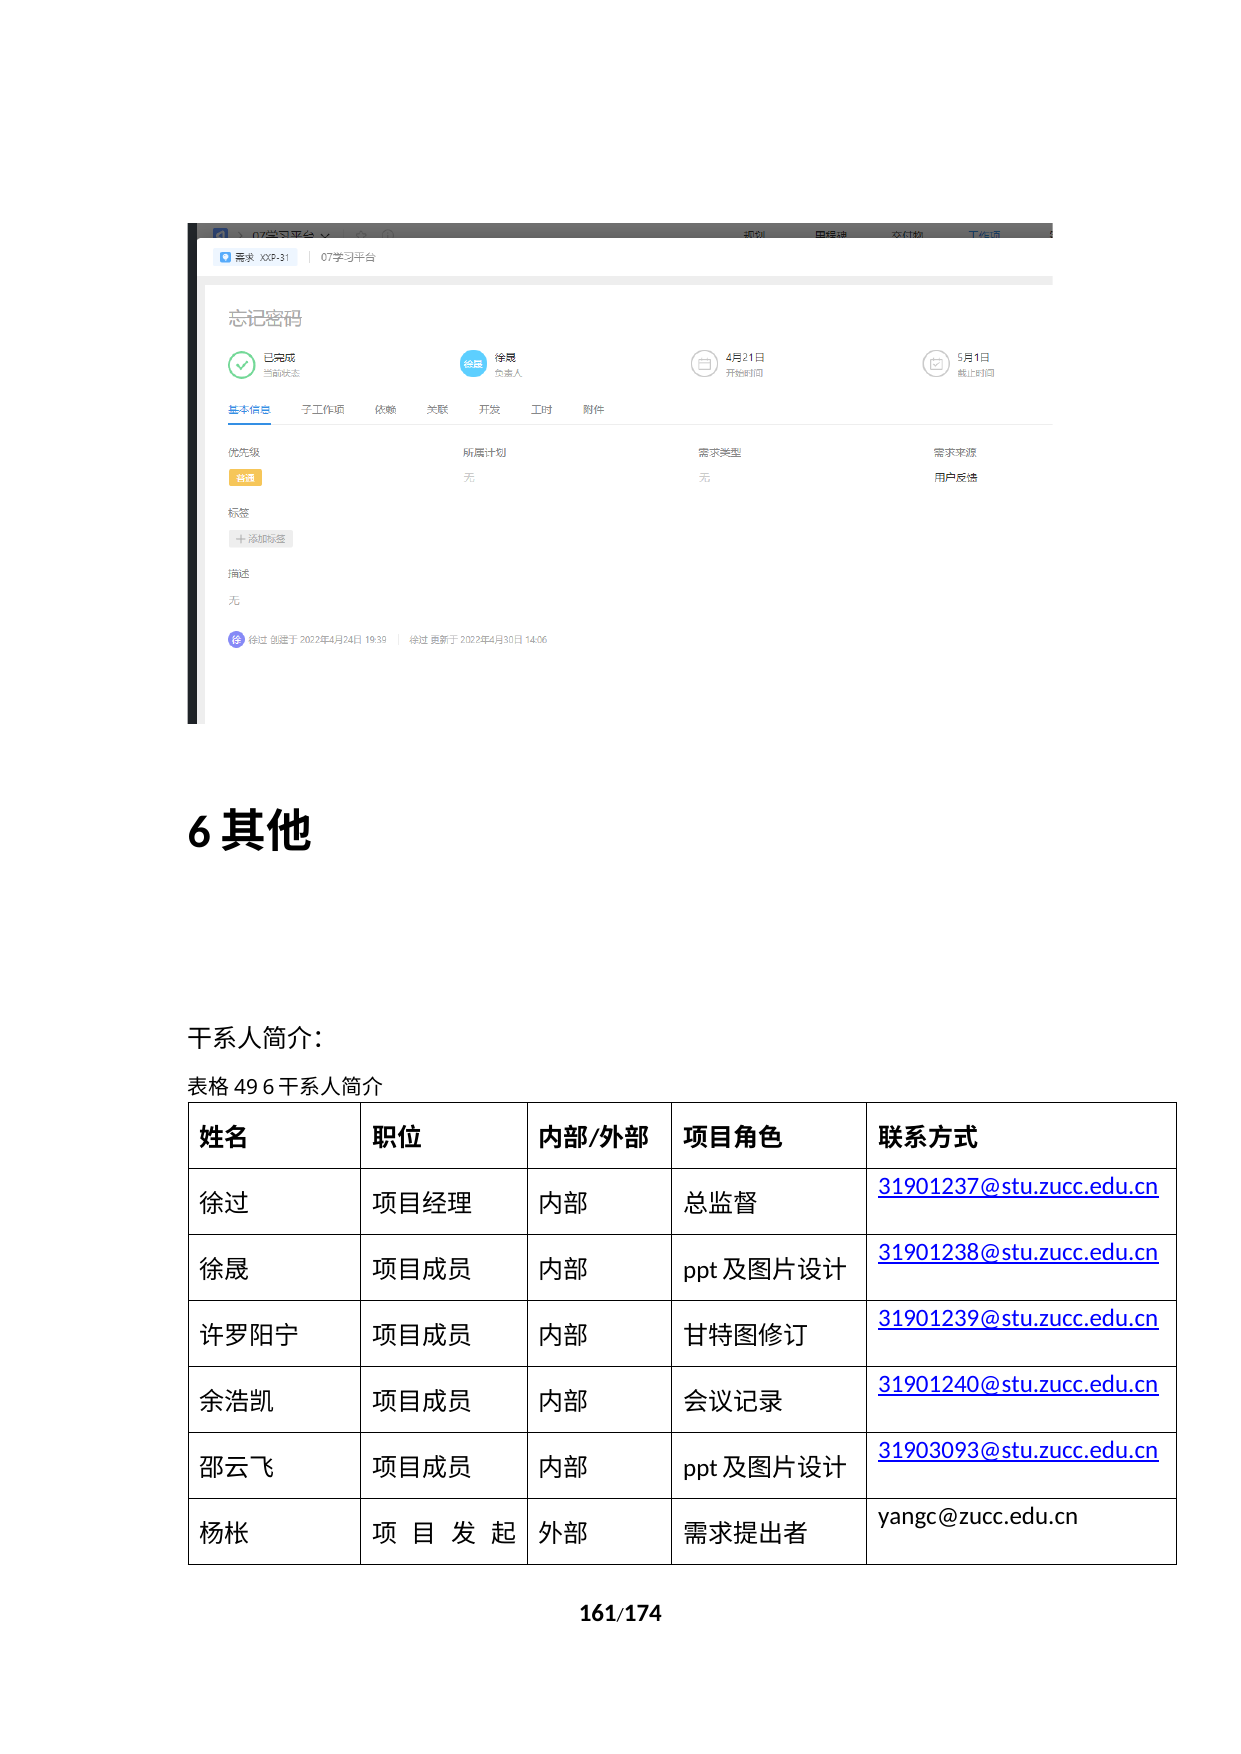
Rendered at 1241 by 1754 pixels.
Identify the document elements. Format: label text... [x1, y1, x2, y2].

text 干系人简介： [187, 1004, 1053, 1069]
table_cell ppt及图片设计 [672, 1235, 866, 1300]
subtitle 6其他 [187, 779, 1053, 876]
table_cell 项目成员 [361, 1433, 527, 1498]
table_header 项目角色 [672, 1103, 866, 1168]
table_cell 项目成员 [361, 1301, 527, 1366]
table_cell 徐过 [189, 1169, 360, 1234]
table_cell 许罗阳宁 [189, 1301, 360, 1366]
table_cell 会议记录 [672, 1367, 866, 1432]
table_cell 31903093@stu.zucc.edu.cn [867, 1433, 1176, 1498]
table_header 联系方式 [867, 1103, 1176, 1168]
table_cell 项目成员 [361, 1367, 527, 1432]
table_cell 甘特图修订 [672, 1301, 866, 1366]
table_cell 31901237@stu.zucc.edu.cn [867, 1169, 1176, 1234]
table_cell 31901238@stu.zucc.edu.cn [867, 1235, 1176, 1300]
table_cell 31901240@stu.zucc.edu.cn [867, 1367, 1176, 1432]
table_header 姓名 [189, 1103, 360, 1168]
table_cell 余浩凯 [189, 1367, 360, 1432]
table_cell yangc@zucc.edu.cn [867, 1499, 1176, 1564]
table_cell 杨枨 [189, 1499, 360, 1564]
table_cell ppt及图片设计 [672, 1433, 866, 1498]
table_cell 项目发起者、典型用户 [361, 1499, 527, 1564]
table_cell 内部 [528, 1433, 671, 1498]
table_header 内部/外部 [528, 1103, 671, 1168]
table_header 职位 [361, 1103, 527, 1168]
table_cell 总监督 [672, 1169, 866, 1234]
table_cell 内部 [528, 1235, 671, 1300]
table_cell 项目成员 [361, 1235, 527, 1300]
table_cell 内部 [528, 1169, 671, 1234]
table_cell 邵云飞 [189, 1433, 360, 1498]
table_cell 31901239@stu.zucc.edu.cn [867, 1301, 1176, 1366]
table_cell 内部 [528, 1301, 671, 1366]
table_cell 徐晟 [189, 1235, 360, 1300]
text 表格 49 6干系人简介 [187, 1069, 1053, 1102]
table_cell 需求提出者 [672, 1499, 866, 1564]
table_cell 项目经理 [361, 1169, 527, 1234]
table_cell 外部 [528, 1499, 671, 1564]
table_cell 内部 [528, 1367, 671, 1432]
